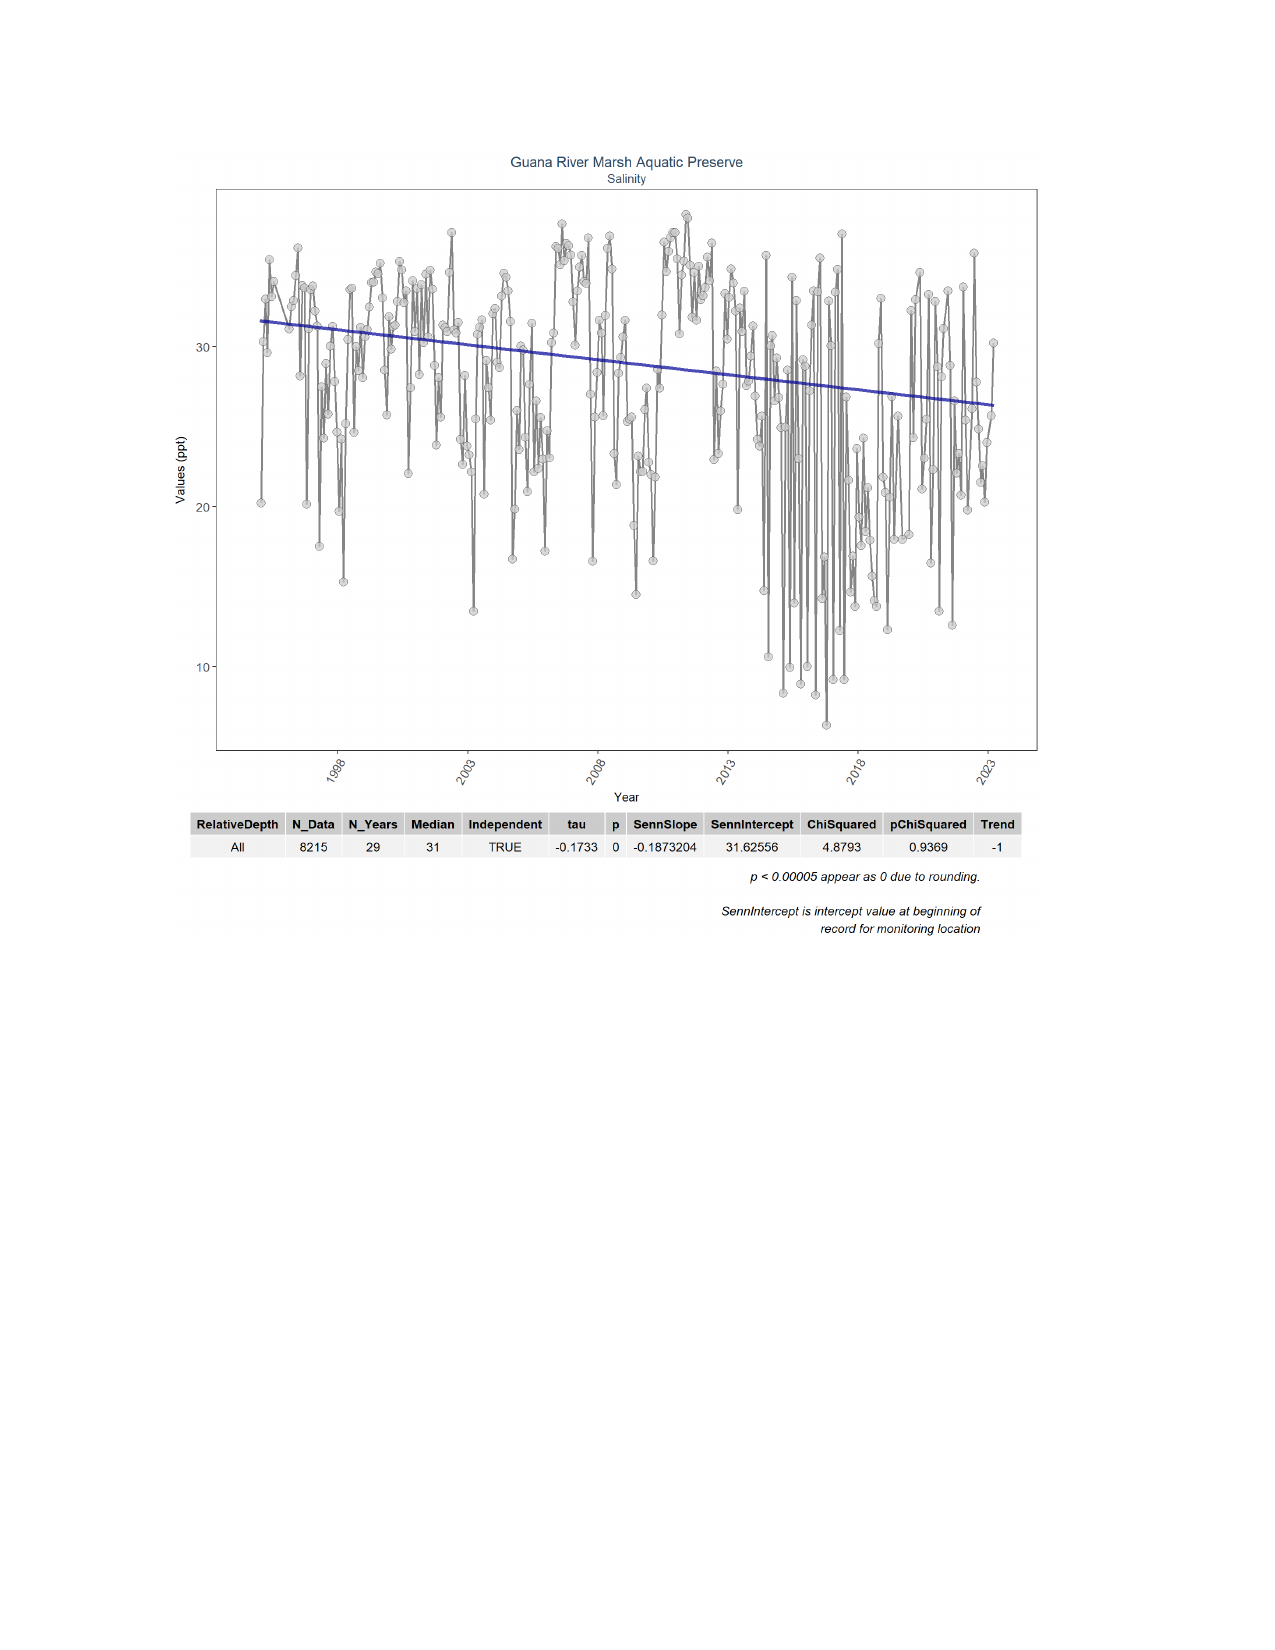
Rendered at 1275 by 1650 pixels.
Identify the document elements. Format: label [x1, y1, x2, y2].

picture [168, 150, 1044, 938]
